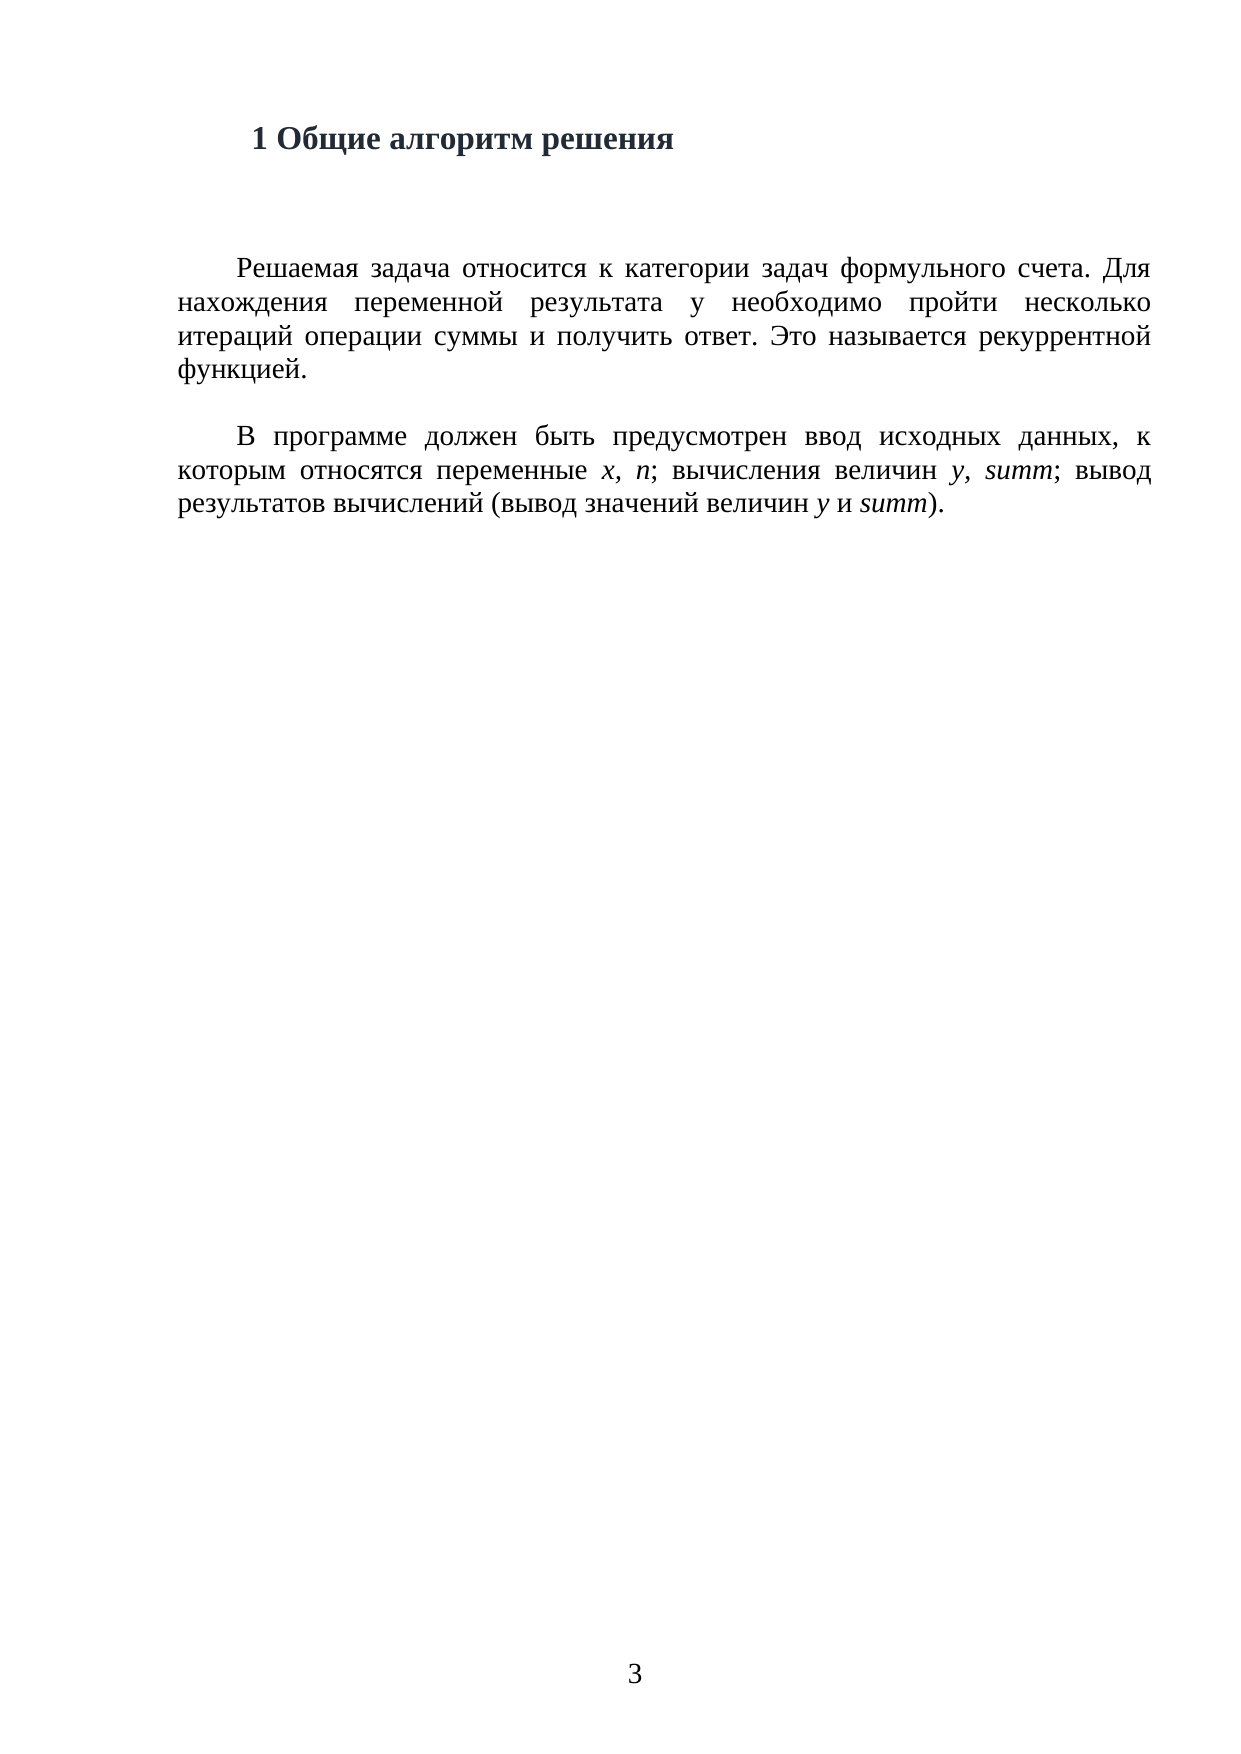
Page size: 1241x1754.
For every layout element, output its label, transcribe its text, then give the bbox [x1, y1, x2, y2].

subtitle Общие алгоритм решения [177, 118, 1152, 156]
text В программе должен быть предусмотрен ввод исходных данных, к которым относятся переменные x, n; вычисления величин y, summ; вывод результатов вычислений (вывод значений величин y и summ). [177, 418, 1152, 519]
text Решаемая задача относится к категории задач формульного счета. Для нахождения переменной результата y необходимо пройти несколько итераций операции суммы и получить ответ. Это называется рекуррентной функцией. [177, 251, 1152, 385]
